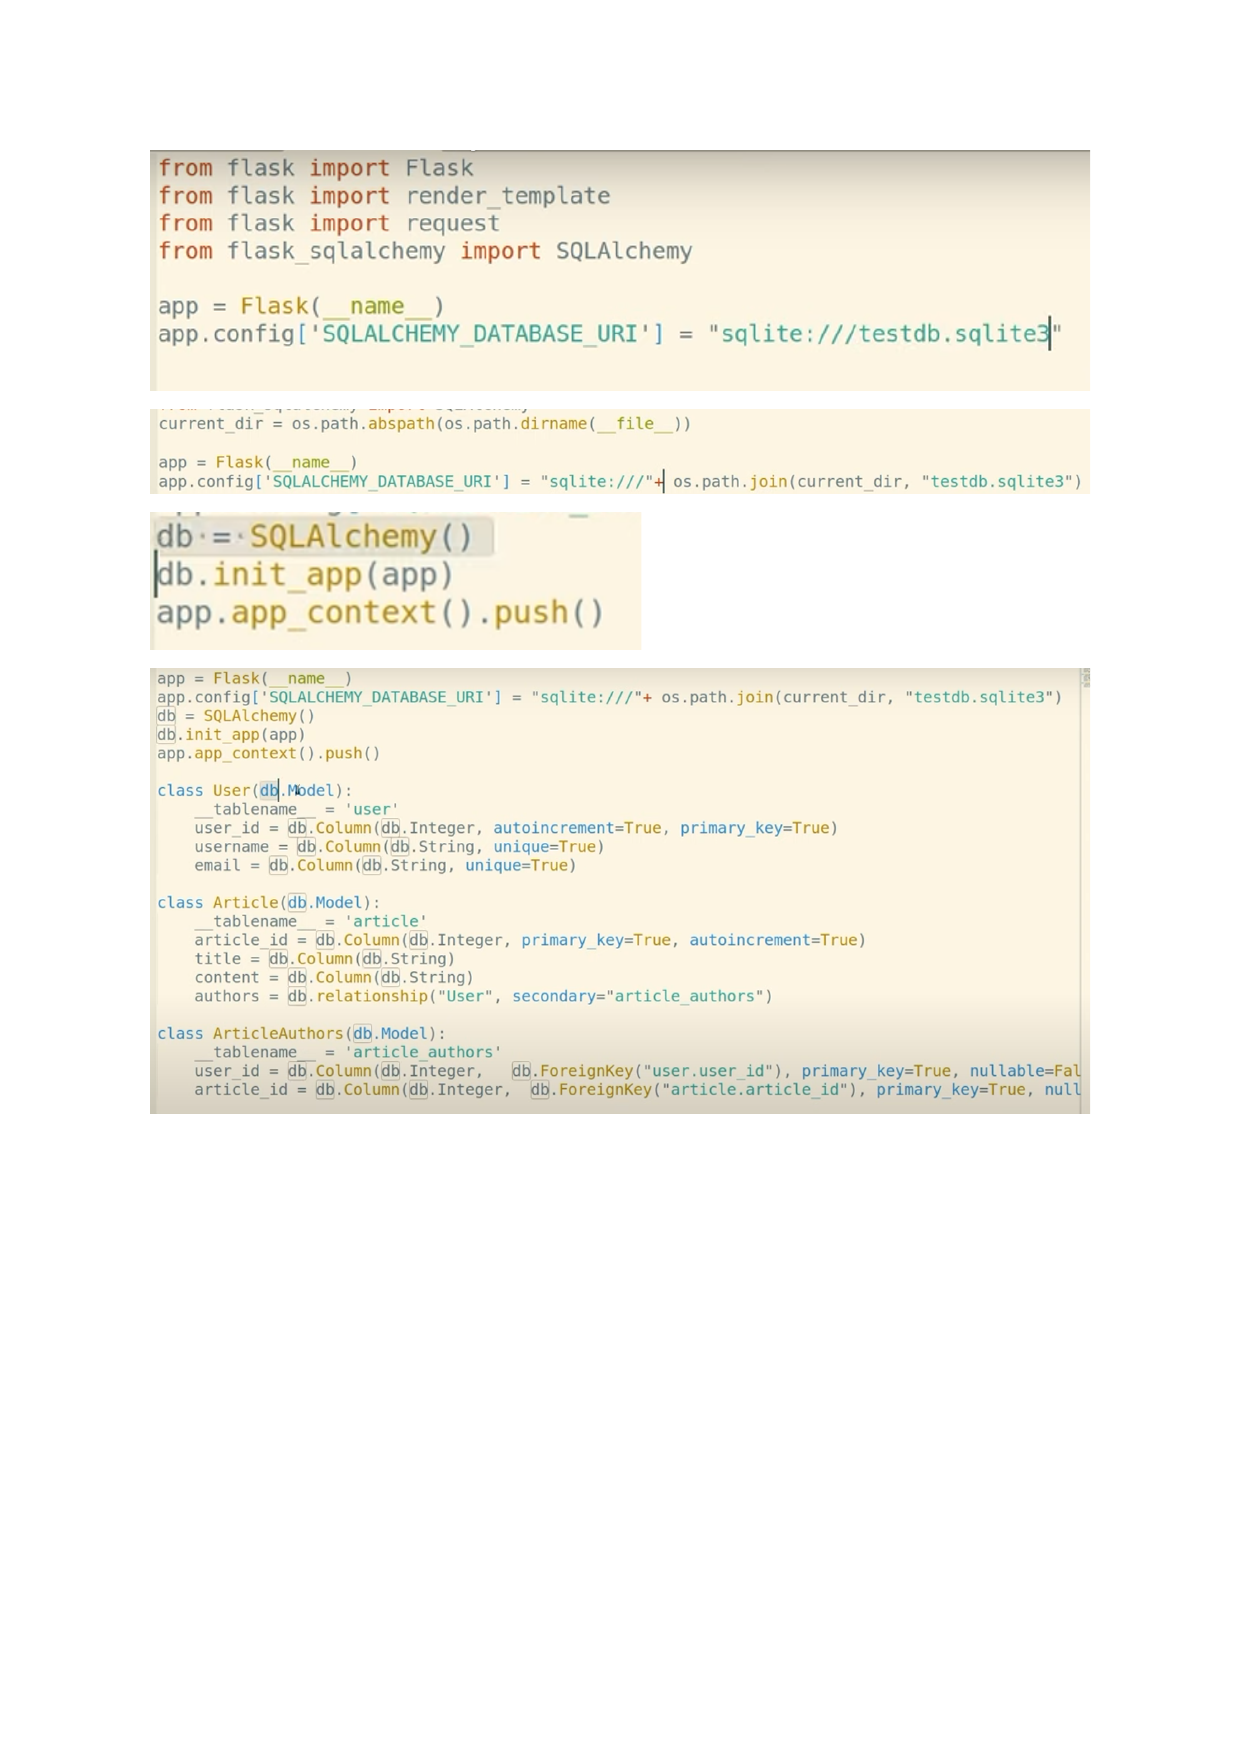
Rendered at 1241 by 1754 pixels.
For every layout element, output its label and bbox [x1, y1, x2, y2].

picture [150, 668, 1091, 1114]
picture [150, 150, 1091, 391]
picture [150, 512, 642, 650]
picture [150, 409, 1091, 494]
